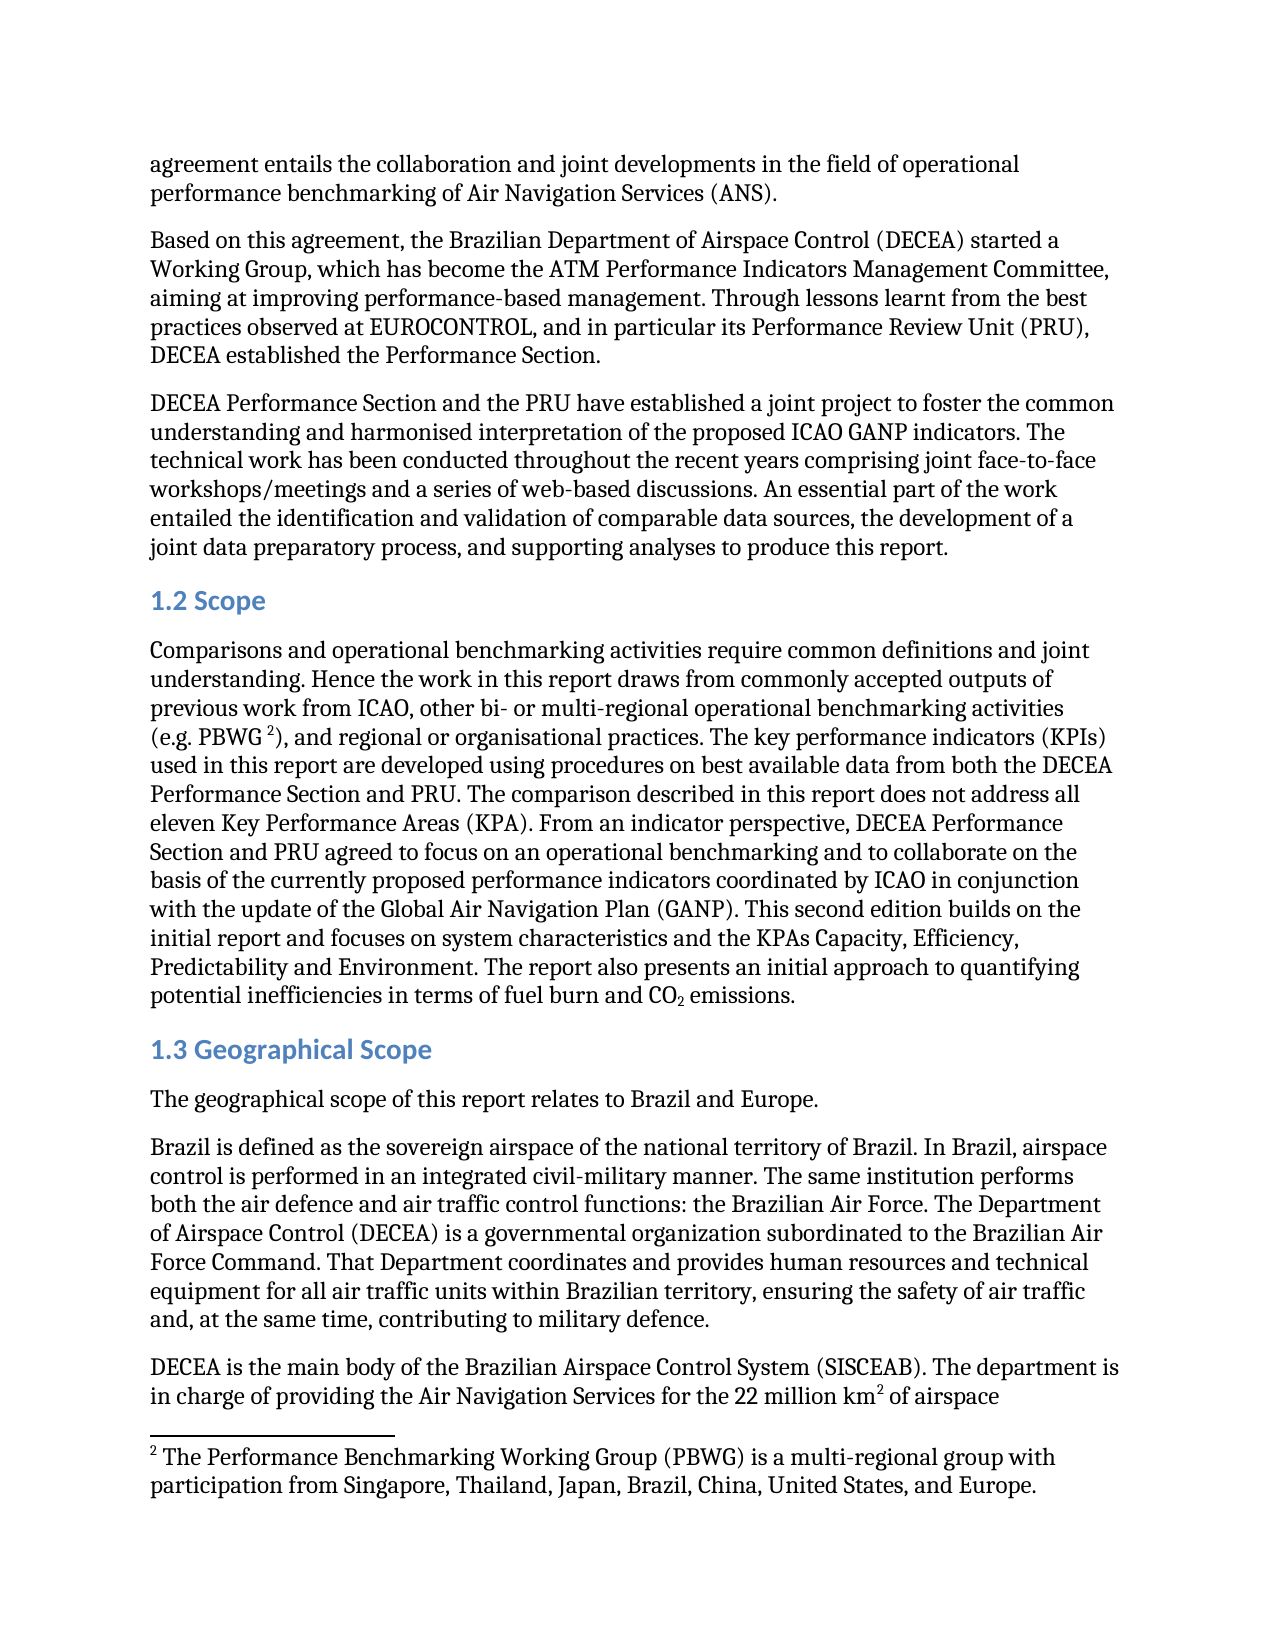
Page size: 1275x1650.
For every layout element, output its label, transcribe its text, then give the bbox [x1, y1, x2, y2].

text Based on this agreement, the Brazilian Department of Airspace Control (DECEA) started a Working Group, which has become the ATM Performance Indicators Management Committee, aiming at improving performance-based management. Through lessons learnt from the best practices observed at EUROCONTROL, and in particular its Performance Review Unit (PRU), DECEA established the Performance Section. [150, 226, 1125, 370]
subtitle 1.3 Geographical Scope [150, 1031, 1125, 1067]
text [150, 150, 1125, 207]
text DECEA Performance Section and the PRU have established a joint project to foster the common understanding and harmonised interpretation of the proposed ICAO GANP indicators. The technical work has been conducted throughout the recent years comprising joint face-to-face workshops/meetings and a series of web-based discussions. An essential part of the work entailed the identification and validation of comparable data sources, the development of a joint data preparatory process, and supporting analyses to produce this report. [150, 389, 1125, 561]
text The geographical scope of this report relates to Brazil and Europe. [150, 1085, 1125, 1114]
text Comparisons and operational benchmarking activities require common definitions and joint understanding. Hence the work in this report draws from commonly accepted outputs of previous work from ICAO, other bi- or multi-regional operational benchmarking activities (e.g. PBWG ), and regional or organisational practices. The key performance indicators (KPIs) used in this report are developed using procedures on best available data from both the DECEA Performance Section and PRU. The comparison described in this report does not address all eleven Key Performance Areas (KPA). From an indicator perspective, DECEA Performance Section and PRU agreed to focus on an operational benchmarking and to collaborate on the basis of the currently proposed performance indicators coordinated by ICAO in conjunction with the update of the Global Air Navigation Plan (GANP). This second edition builds on the initial report and focuses on system characteristics and the KPAs Capacity, Efficiency, Predictability and Environment. The report also presents an initial approach to quantifying potential inefficiencies in terms of fuel burn and CO2 emissions. [150, 636, 1125, 1010]
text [150, 1353, 1125, 1410]
subtitle 1.2 Scope [150, 582, 1125, 618]
text Brazil is defined as the sovereign airspace of the national territory of Brazil. In Brazil, airspace control is performed in an integrated civil-military manner. The same institution performs both the air defence and air traffic control functions: the Brazilian Air Force. The Department of Airspace Control (DECEA) is a governmental organization subordinated to the Brazilian Air Force Command. That Department coordinates and provides human resources and technical equipment for all air traffic units within Brazilian territory, ensuring the safety of air traffic and, at the same time, contributing to military defence. [150, 1133, 1125, 1334]
